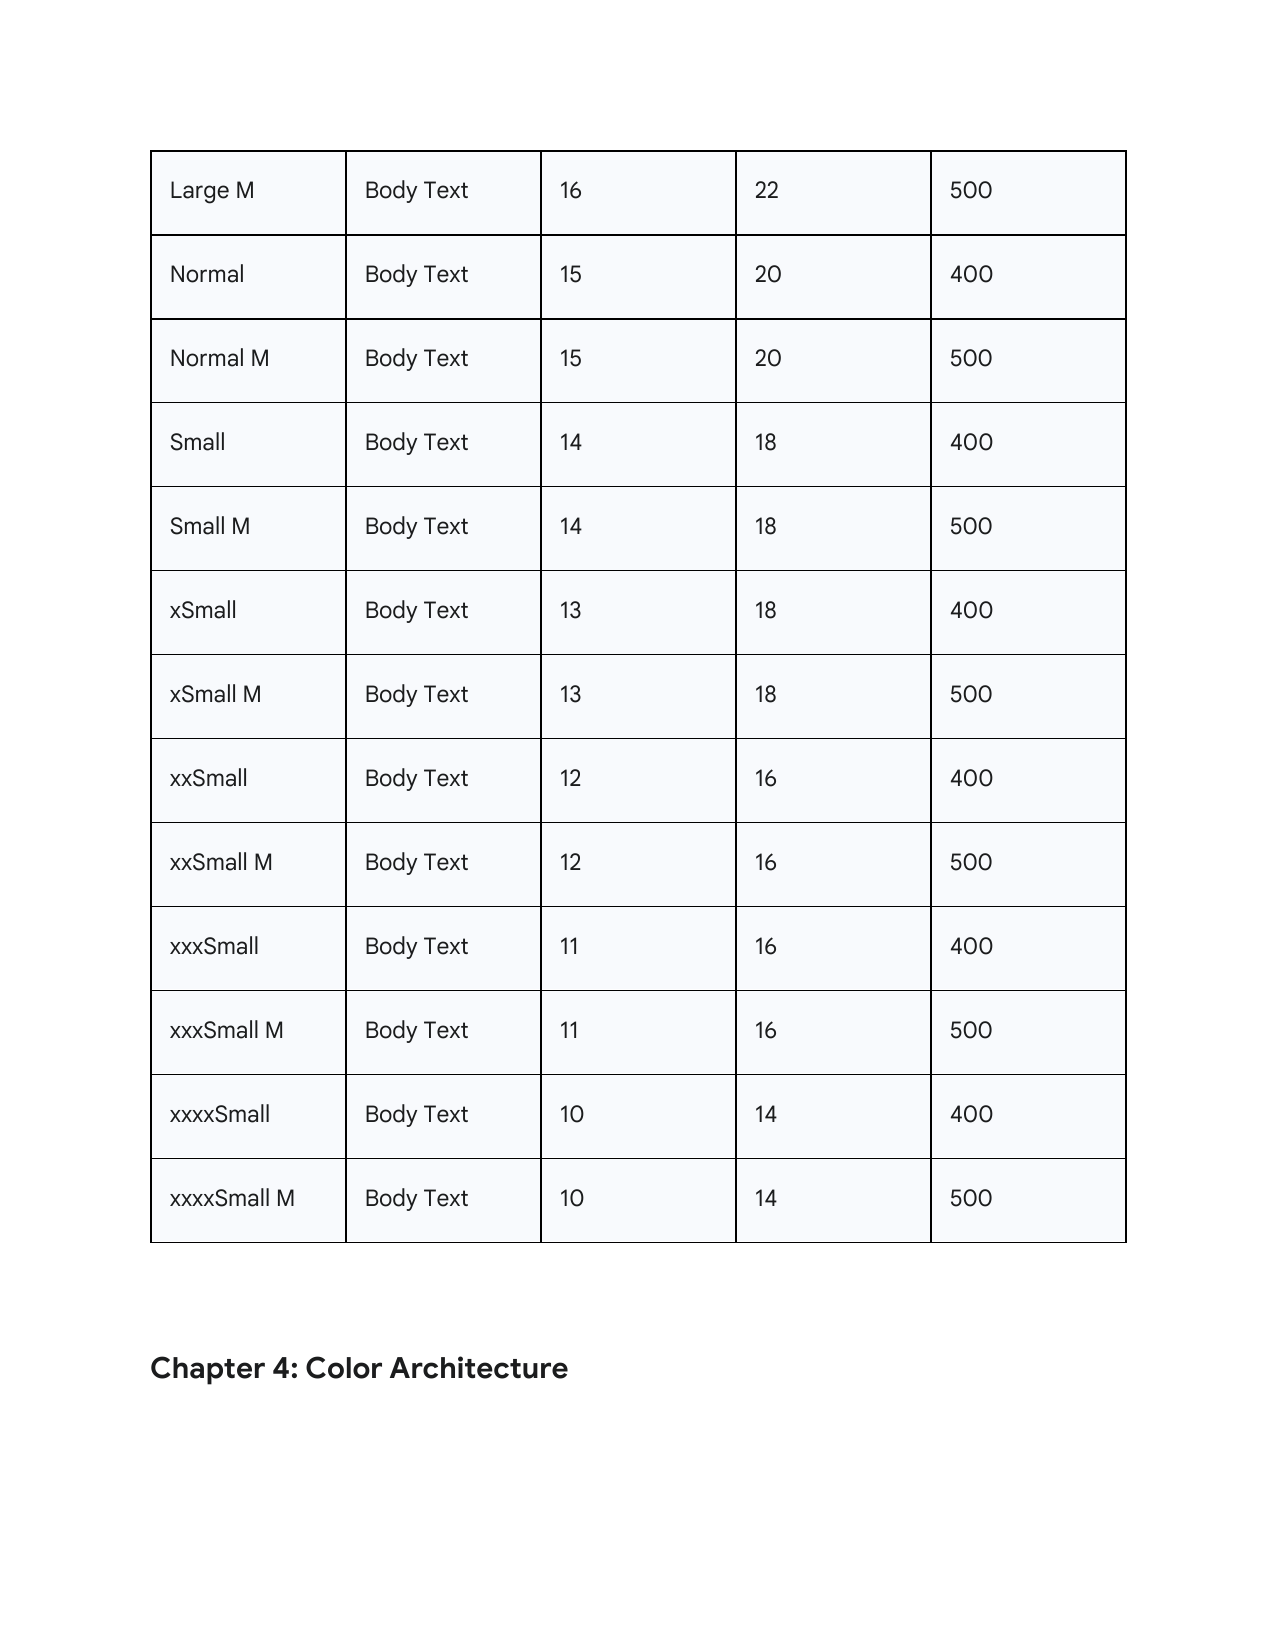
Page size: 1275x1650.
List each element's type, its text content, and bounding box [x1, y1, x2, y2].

table_cell 11 [542, 907, 735, 989]
table_cell 15 [542, 236, 735, 318]
table_cell 14 [737, 1075, 930, 1157]
table_cell 500 [932, 320, 1125, 402]
table_cell 13 [542, 655, 735, 738]
table_cell 10 [542, 1075, 735, 1157]
table_cell Body Text [347, 236, 540, 318]
table_cell Body Text [347, 571, 540, 654]
table_cell Body Text [347, 320, 540, 402]
table_cell xSmall M [152, 655, 345, 738]
table_cell 500 [932, 823, 1125, 906]
table_cell Body Text [347, 823, 540, 906]
table_cell Small M [152, 487, 345, 570]
table_cell xxxSmall [152, 907, 345, 989]
table_cell Small [152, 403, 345, 486]
table_cell 400 [932, 739, 1125, 822]
table_cell Body Text [347, 991, 540, 1073]
table_cell 500 [932, 487, 1125, 570]
table_cell Body Text [347, 907, 540, 989]
table_cell 20 [737, 236, 930, 318]
table_cell 10 [542, 1159, 735, 1241]
table_cell 400 [932, 571, 1125, 654]
table_cell 400 [932, 236, 1125, 318]
table_cell 20 [737, 320, 930, 402]
table_cell Body Text [347, 152, 540, 234]
table_cell 400 [932, 907, 1125, 989]
table_cell 16 [737, 739, 930, 822]
subtitle Chapter 4: Color Architecture [150, 1351, 1125, 1387]
table_cell 15 [542, 320, 735, 402]
table_cell xxxxSmall [152, 1075, 345, 1157]
table_cell 400 [932, 1075, 1125, 1157]
table_cell 18 [737, 403, 930, 486]
table_cell xSmall [152, 571, 345, 654]
table_cell 500 [932, 152, 1125, 234]
table_cell 16 [737, 907, 930, 989]
table_cell xxSmall [152, 739, 345, 822]
table_cell xxxxSmall M [152, 1159, 345, 1241]
table_cell 14 [542, 487, 735, 570]
table_cell 11 [542, 991, 735, 1073]
table_cell Body Text [347, 655, 540, 738]
table_cell 12 [542, 823, 735, 906]
table_cell 18 [737, 655, 930, 738]
table_cell 13 [542, 571, 735, 654]
table_cell 500 [932, 1159, 1125, 1241]
table_cell Body Text [347, 487, 540, 570]
table_cell 18 [737, 487, 930, 570]
table_cell 16 [737, 823, 930, 906]
table_cell xxxSmall M [152, 991, 345, 1073]
table_cell 500 [932, 991, 1125, 1073]
table_cell Body Text [347, 1159, 540, 1241]
table_cell 16 [542, 152, 735, 234]
table_cell 14 [542, 403, 735, 486]
table_cell 400 [932, 403, 1125, 486]
table_cell xxSmall M [152, 823, 345, 906]
table_cell Body Text [347, 1075, 540, 1157]
table_cell Body Text [347, 403, 540, 486]
table_cell 18 [737, 571, 930, 654]
table_cell Normal M [152, 320, 345, 402]
table_cell Large M [152, 152, 345, 234]
table_cell Normal [152, 236, 345, 318]
table_cell Body Text [347, 739, 540, 822]
table_cell 16 [737, 991, 930, 1073]
table_cell 14 [737, 1159, 930, 1241]
table_cell 22 [737, 152, 930, 234]
table_cell 12 [542, 739, 735, 822]
table_cell 500 [932, 655, 1125, 738]
